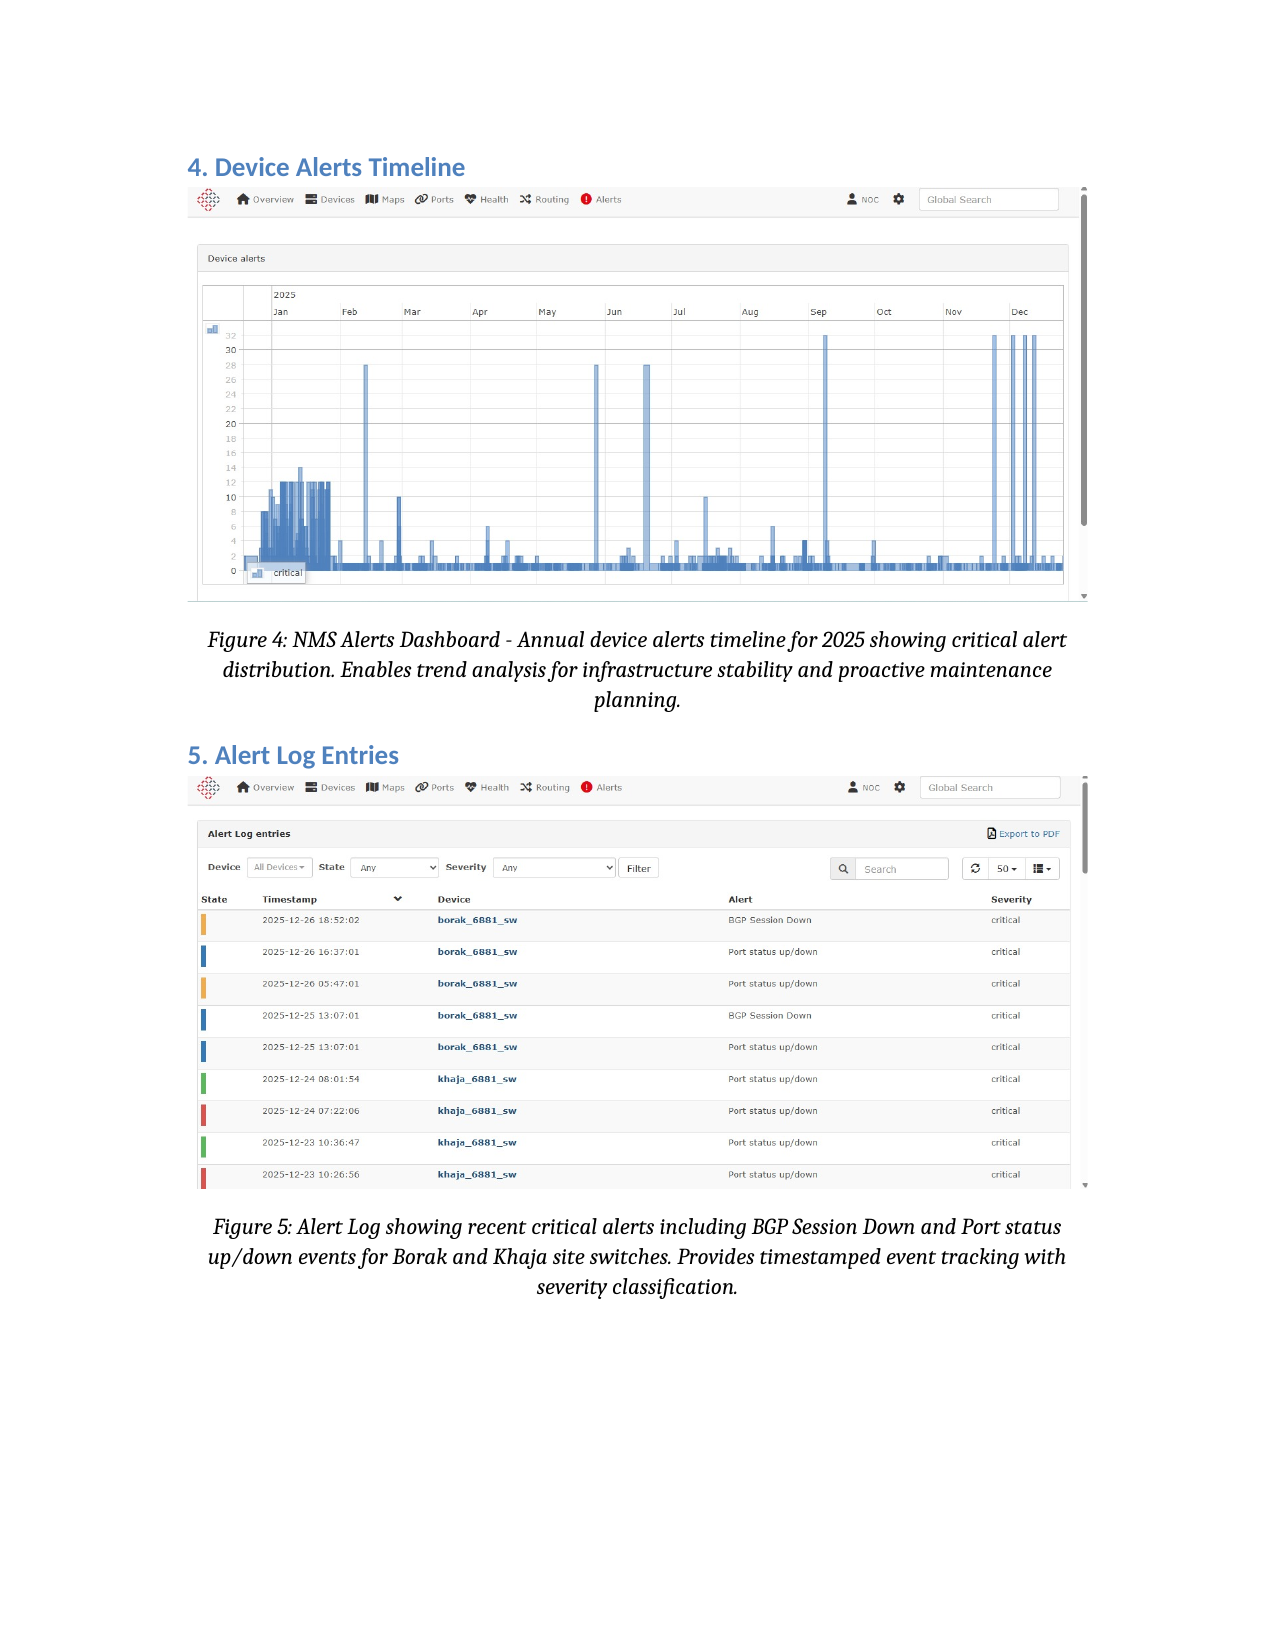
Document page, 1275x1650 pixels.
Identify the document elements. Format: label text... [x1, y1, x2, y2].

text Figure 5: Alert Log showing recent critical alerts including BGP Session Down and Port status up/down events for Borak and Khaja site switches. Provides timestamped event tracking with severity classification. [187, 1213, 1087, 1300]
subtitle 5. Alert Log Entries [187, 738, 1087, 771]
subtitle 4. Device Alerts Timeline [187, 150, 1087, 183]
picture [187, 776, 1088, 1189]
picture [187, 187, 1088, 602]
text Figure 4: NMS Alerts Dashboard - Annual device alerts timeline for 2025 showing critical alert distribution. Enables trend analysis for infrastructure stability and proactive maintenance planning. [187, 627, 1087, 713]
